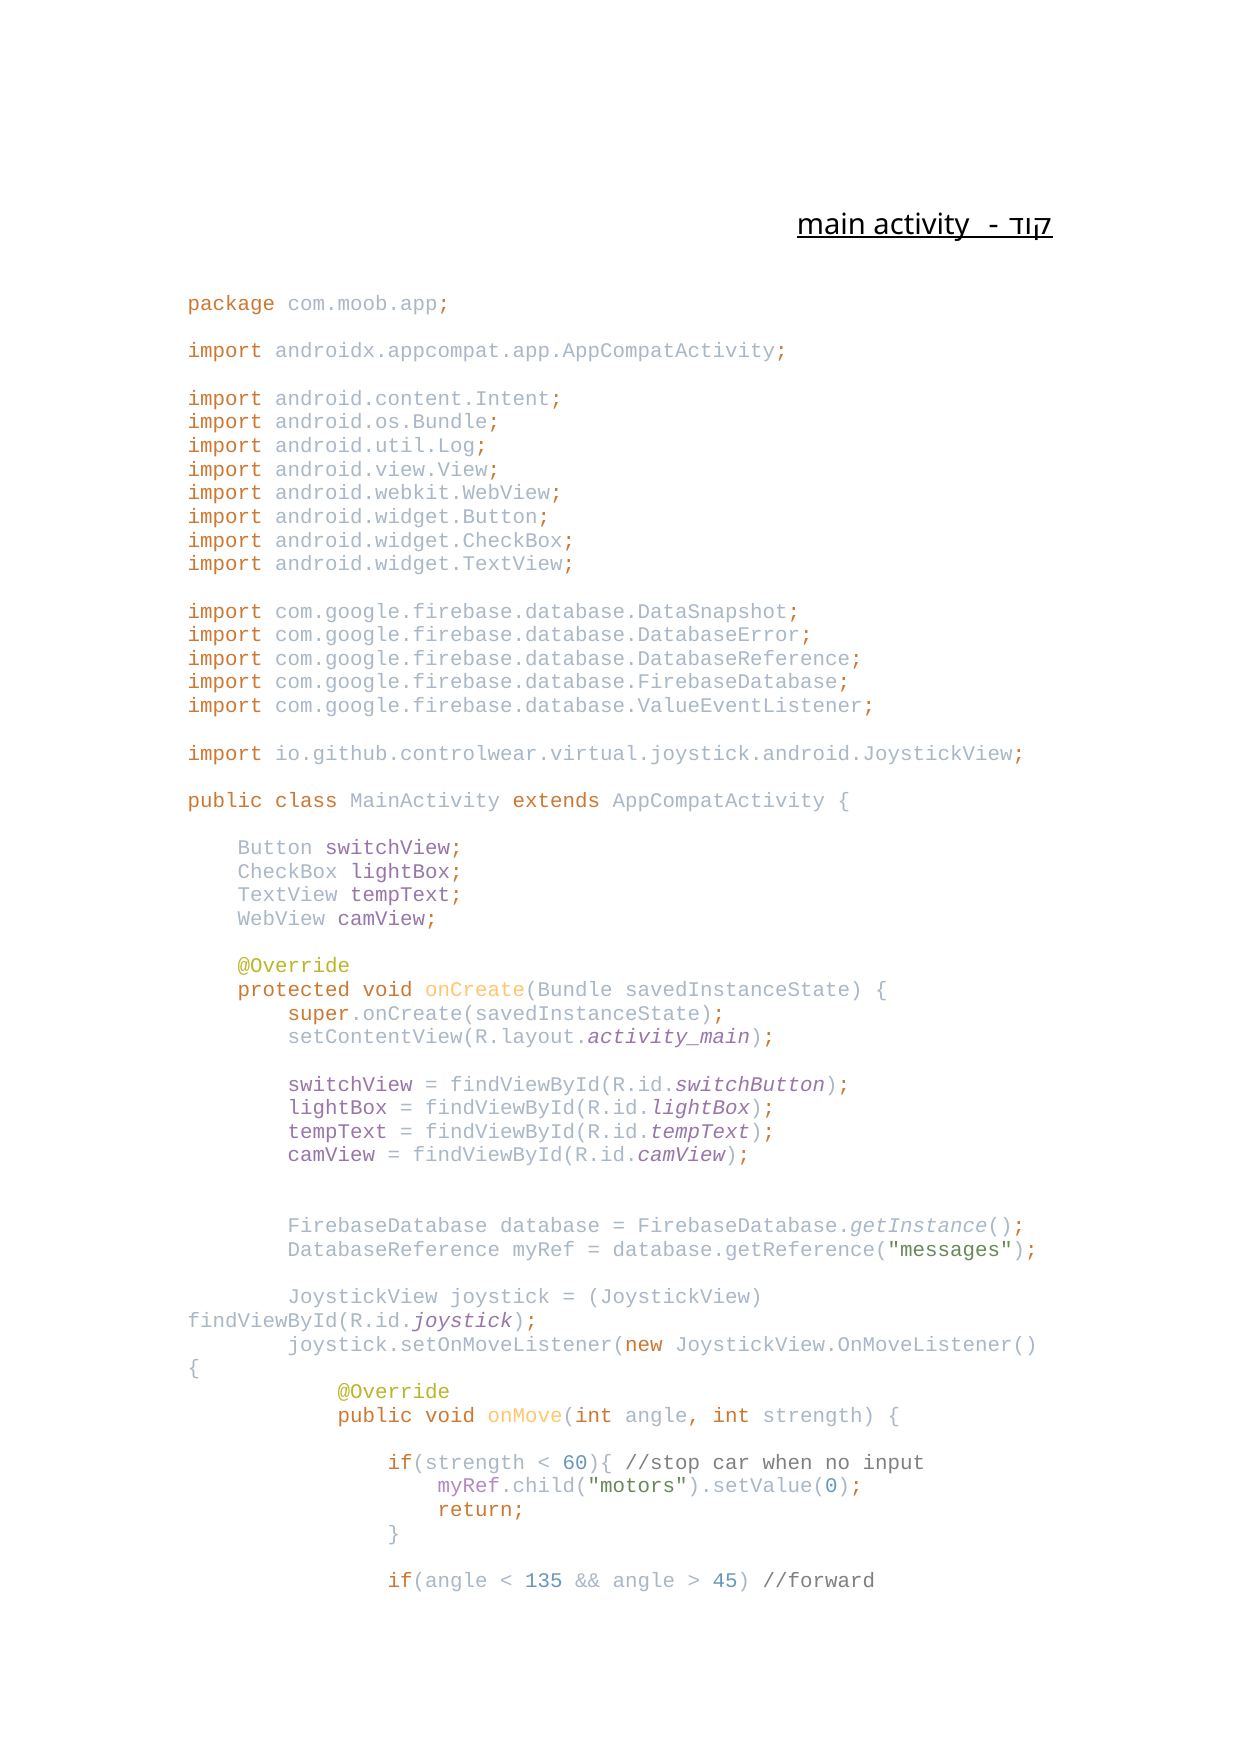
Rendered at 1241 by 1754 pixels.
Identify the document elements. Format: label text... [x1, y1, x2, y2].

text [187, 293, 1053, 1594]
subtitle קוד - main activity [187, 203, 1053, 243]
